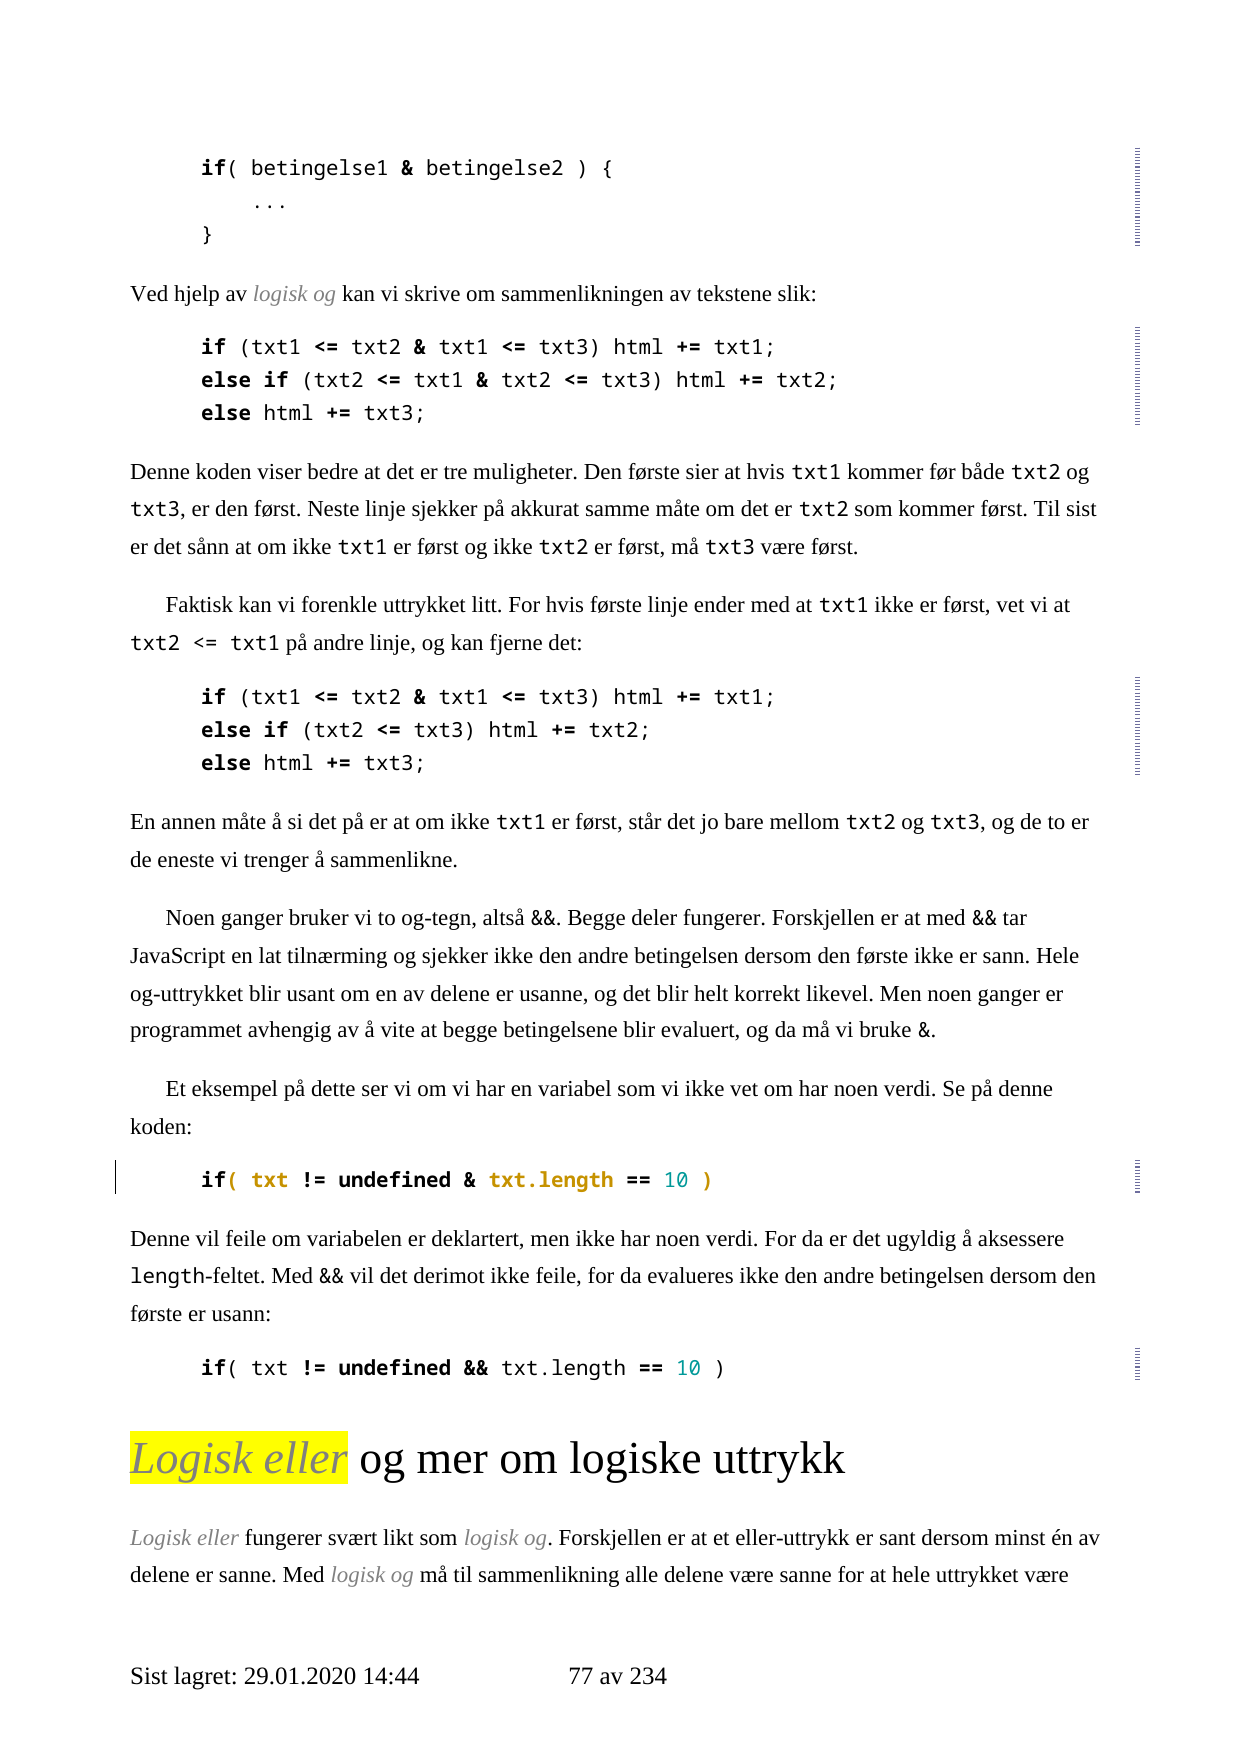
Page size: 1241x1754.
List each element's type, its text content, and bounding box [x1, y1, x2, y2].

text if( betingelse1 & betingelse2 ) { ... } [201, 148, 1140, 248]
text Et eksempel på dette ser vi om vi har en variabel som vi ikke vet om har noen verdi. Se på denne koden: [130, 1064, 1110, 1139]
text Ved hjelp av logisk og kan vi skrive om sammenlikningen av tekstene slik: [130, 268, 1110, 306]
text Denne vil feile om variabelen er deklartert, men ikke har noen verdi. For da er det ugyldig å aksessere length-feltet. Med && vil det derimot ikke feile, for da evalueres ikke den andre betingelsen dersom den første er usann: [130, 1214, 1110, 1327]
text Denne koden viser bedre at det er tre muligheter. Den første sier at hvis txt1 kommer før både txt2 og txt3, er den først. Neste linje sjekker på akkurat samme måte om det er txt2 som kommer først. Til sist er det sånn at om ikke txt1 er først og ikke txt2 er først, må txt3 være først. [130, 448, 1110, 560]
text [130, 1512, 1110, 1587]
text if( txt != undefined & txt.length == 10 ) [201, 1160, 1140, 1193]
text Faktisk kan vi forenkle uttrykket litt. For hvis første linje ender med at txt1 ikke er først, vet vi at txt2 <= txt1 på andre linje, og kan fjerne det: [130, 581, 1110, 656]
text if( txt != undefined && txt.length == 10 ) [201, 1348, 1140, 1381]
text if (txt1 <= txt2 & txt1 <= txt3) html += txt1; else if (txt2 <= txt1 & txt2 <= txt3) html += txt2; else html += txt3; [201, 327, 1140, 427]
text Noen ganger bruker vi to og-tegn, altså &&. Begge deler fungerer. Forskjellen er at med && tar JavaScript en lat tilnærming og sjekker ikke den andre betingelsen dersom den første ikke er sann. Hele og-uttrykket blir usant om en av delene er usanne, og det blir helt korrekt likevel. Men noen ganger er programmet avhengig av å vite at begge betingelsene blir evaluert, og da må vi bruke &. [130, 893, 1110, 1043]
text En annen måte å si det på er at om ikke txt1 er først, står det jo bare mellom txt2 og txt3, og de to er de eneste vi trenger å sammenlikne. [130, 798, 1110, 873]
text if (txt1 <= txt2 & txt1 <= txt3) html += txt1; else if (txt2 <= txt3) html += txt2; else html += txt3; [201, 677, 1140, 777]
text Logisk eller og mer om logiske uttrykk [348, 1431, 1110, 1484]
